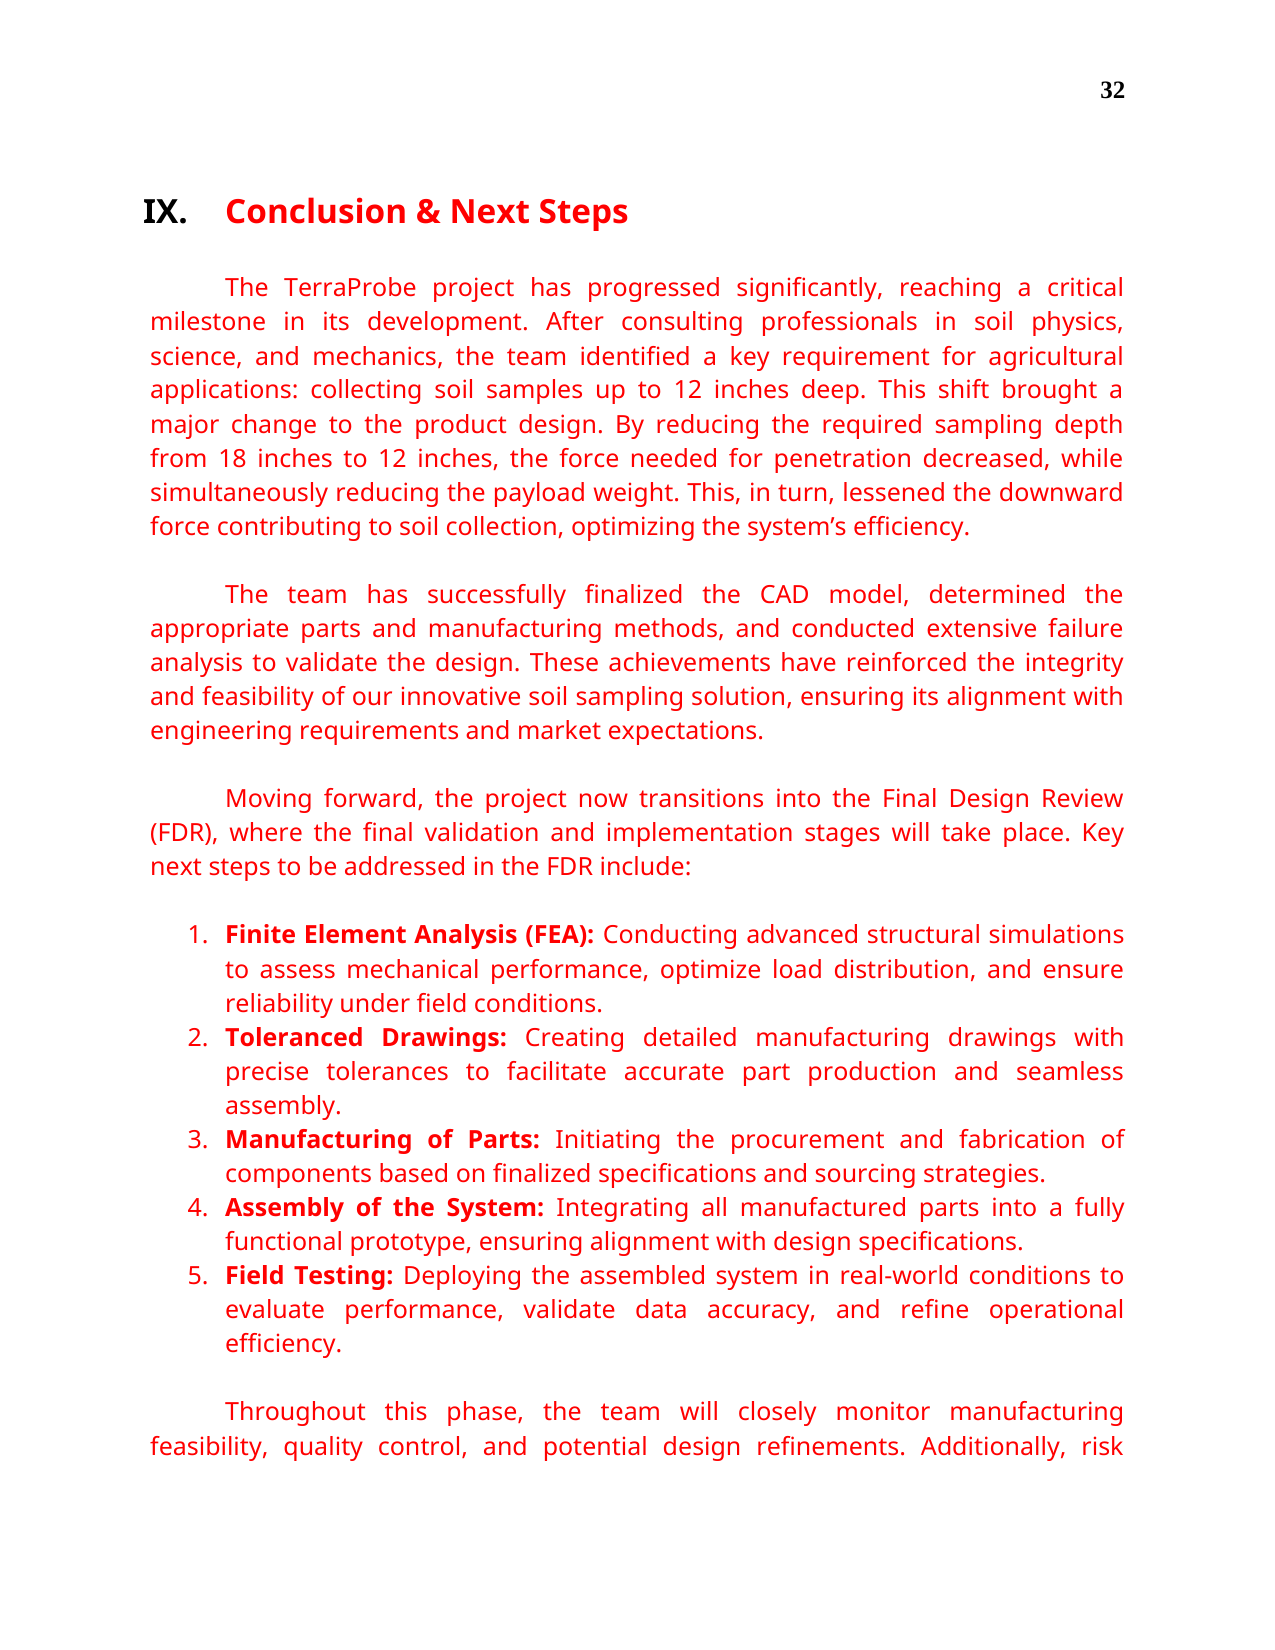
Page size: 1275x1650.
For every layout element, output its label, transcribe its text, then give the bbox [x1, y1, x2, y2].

text Moving forward, the project now transitions into the Final Design Review (FDR), where the final validation and implementation stages will take place. Key next steps to be addressed in the FDR include: [150, 781, 1125, 883]
list Finite Element Analysis (FEA): Conducting advanced structural simulations to assess mechanical performance, optimize load distribution, and ensure reliability under field conditions. [187, 917, 1125, 1019]
text The TerraProbe project has progressed significantly, reaching a critical milestone in its development. After consulting professionals in soil physics, science, and mechanics, the team identified a key requirement for agricultural applications: collecting soil samples up to 12 inches deep. This shift brought a major change to the product design. By reducing the required sampling depth from 18 inches to 12 inches, the force needed for penetration decreased, while simultaneously reducing the payload weight. This, in turn, lessened the downward force contributing to soil collection, optimizing the system’s efficiency. [150, 270, 1125, 542]
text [150, 1394, 1125, 1462]
text The team has successfully finalized the CAD model, determined the appropriate parts and manufacturing methods, and conducted extensive failure analysis to validate the design. These achievements have reinforced the integrity and feasibility of our innovative soil sampling solution, ensuring its alignment with engineering requirements and market expectations. [150, 577, 1125, 747]
subtitle Conclusion & Next Steps [187, 187, 1125, 233]
list Toleranced Drawings: Creating detailed manufacturing drawings with precise tolerances to facilitate accurate part production and seamless assembly. [187, 1019, 1125, 1122]
list Manufacturing of Parts: Initiating the procurement and fabrication of components based on finalized specifications and sourcing strategies. [187, 1122, 1125, 1190]
list Field Testing: Deploying the assembled system in real-world conditions to evaluate performance, validate data accuracy, and refine operational efficiency. [187, 1258, 1125, 1360]
list Assembly of the System: Integrating all manufactured parts into a fully functional prototype, ensuring alignment with design specifications. [187, 1190, 1125, 1258]
